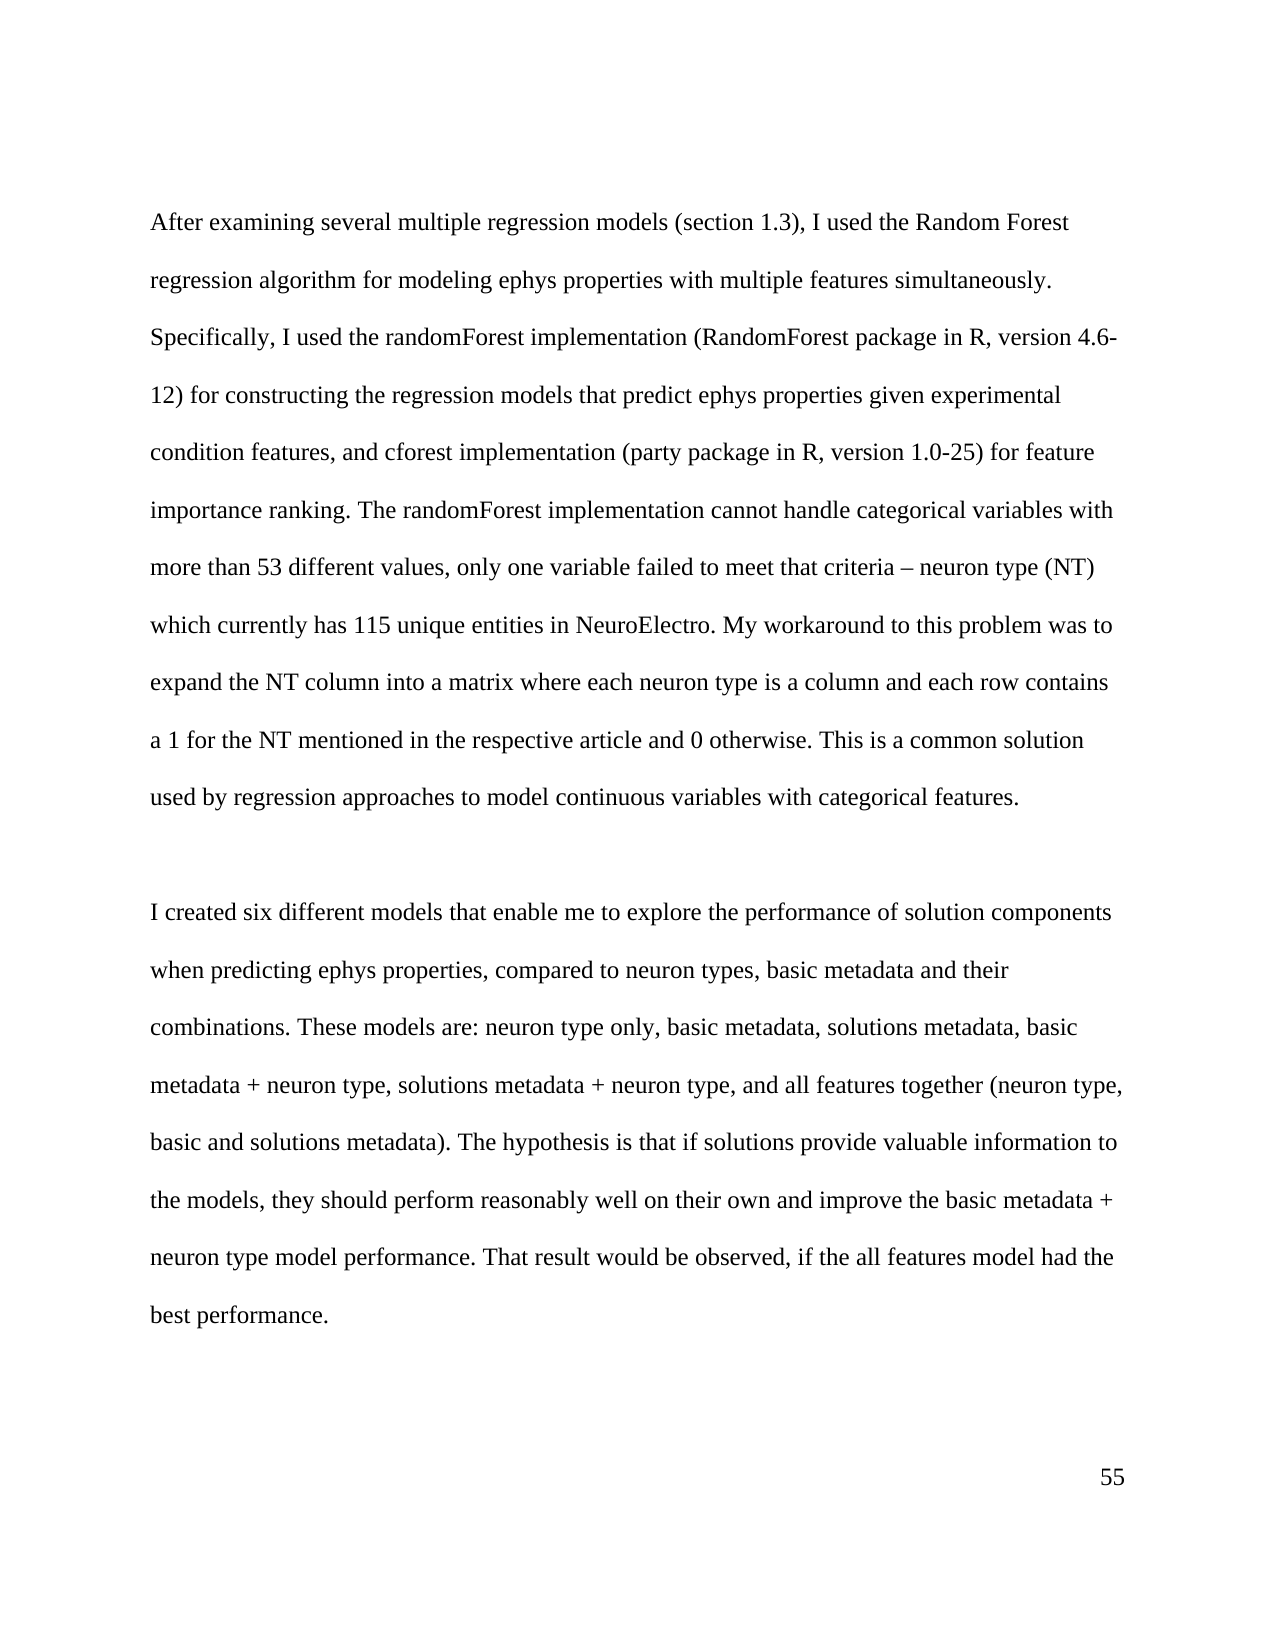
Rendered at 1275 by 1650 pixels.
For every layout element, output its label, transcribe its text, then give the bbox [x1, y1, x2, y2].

text After examining several multiple regression models (section 1.3), I used the Random Forest regression algorithm for modeling ephys properties with multiple features simultaneously. Specifically, I used the randomForest implementation (RandomForest package in R, version 4.6-12) for constructing the regression models that predict ephys properties given experimental condition features, and cforest implementation (party package in R, version 1.0-25) for feature importance ranking. The randomForest implementation cannot handle categorical variables with more than 53 different values, only one variable failed to meet that criteria – neuron type (NT) which currently has 115 unique entities in NeuroElectro. My workaround to this problem was to expand the NT column into a matrix where each neuron type is a column and each row contains a 1 for the NT mentioned in the respective article and 0 otherwise. This is a common solution used by regression approaches to model continuous variables with categorical features. [150, 207, 1125, 811]
text I created six different models that enable me to explore the performance of solution components when predicting ephys properties, compared to neuron types, basic metadata and their combinations. These models are: neuron type only, basic metadata, solutions metadata, basic metadata + neuron type, solutions metadata + neuron type, and all features together (neuron type, basic and solutions metadata). The hypothesis is that if solutions provide valuable information to the models, they should perform reasonably well on their own and improve the basic metadata + neuron type model performance. That result would be observed, if the all features model had the best performance. [150, 897, 1125, 1329]
